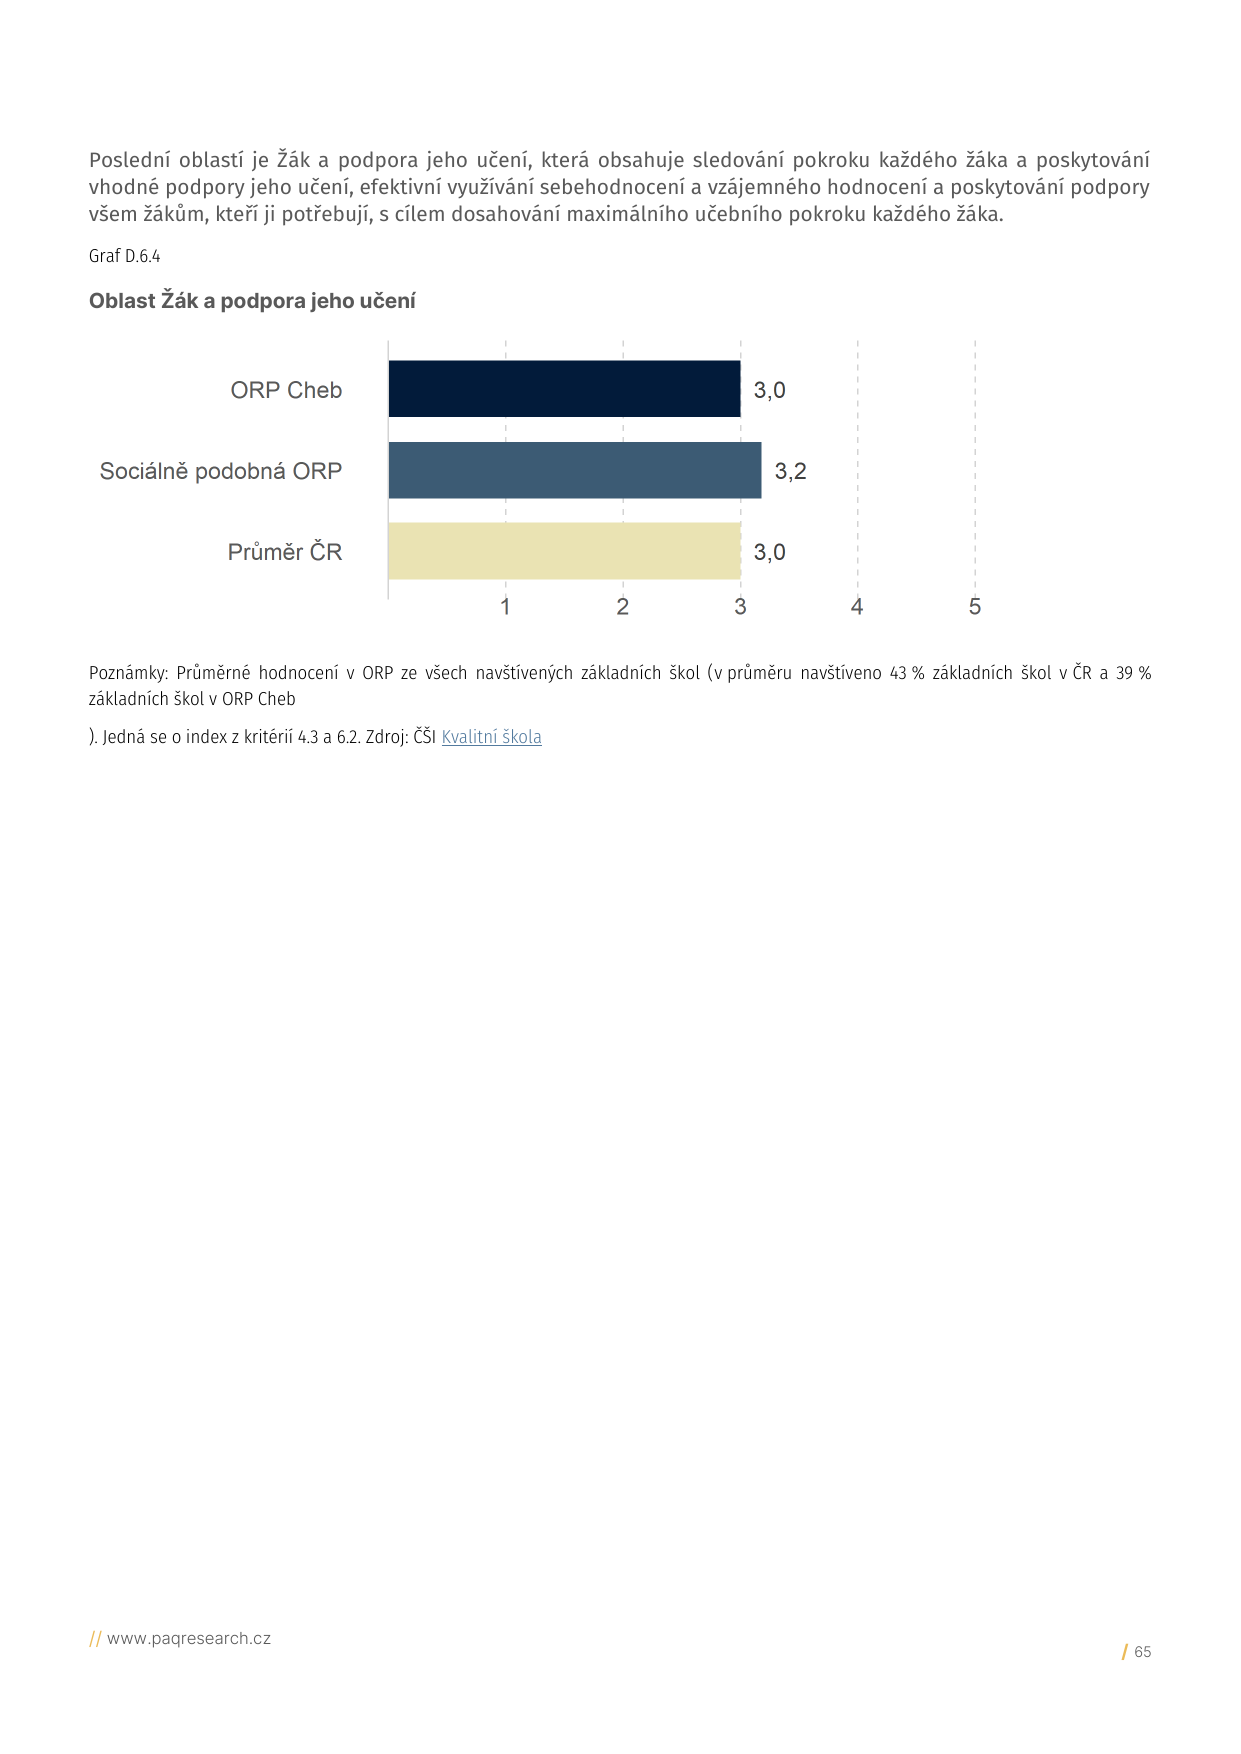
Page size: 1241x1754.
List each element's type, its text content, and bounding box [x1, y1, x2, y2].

text ). Jedná se o index z kritérií 4.3 a 6.2. Zdroj: ČŠI Kvalitní škola [89, 726, 1152, 749]
text Poznámky: Průměrné hodnocení v ORP ze všech navštívených základních škol (v průměru navštíveno 43 % základních škol v ČR a 39 % základních škol v ORP Cheb [89, 662, 1152, 710]
text Graf D.6.4 [89, 245, 1152, 268]
text Oblast Žák a podpora jeho učení [89, 284, 1152, 314]
text Poslední oblastí je Žák a podpora jeho učení, která obsahuje sledování pokroku každého žáka a poskytování vhodné podpory jeho učení, efektivní využívání sebehodnocení a vzájemného hodnocení a poskytování podpory všem žákům, kteří ji potřebují, s cílem dosahování maximálního učebního pokroku každého žáka. [89, 148, 1152, 227]
picture [88, 313, 1139, 646]
